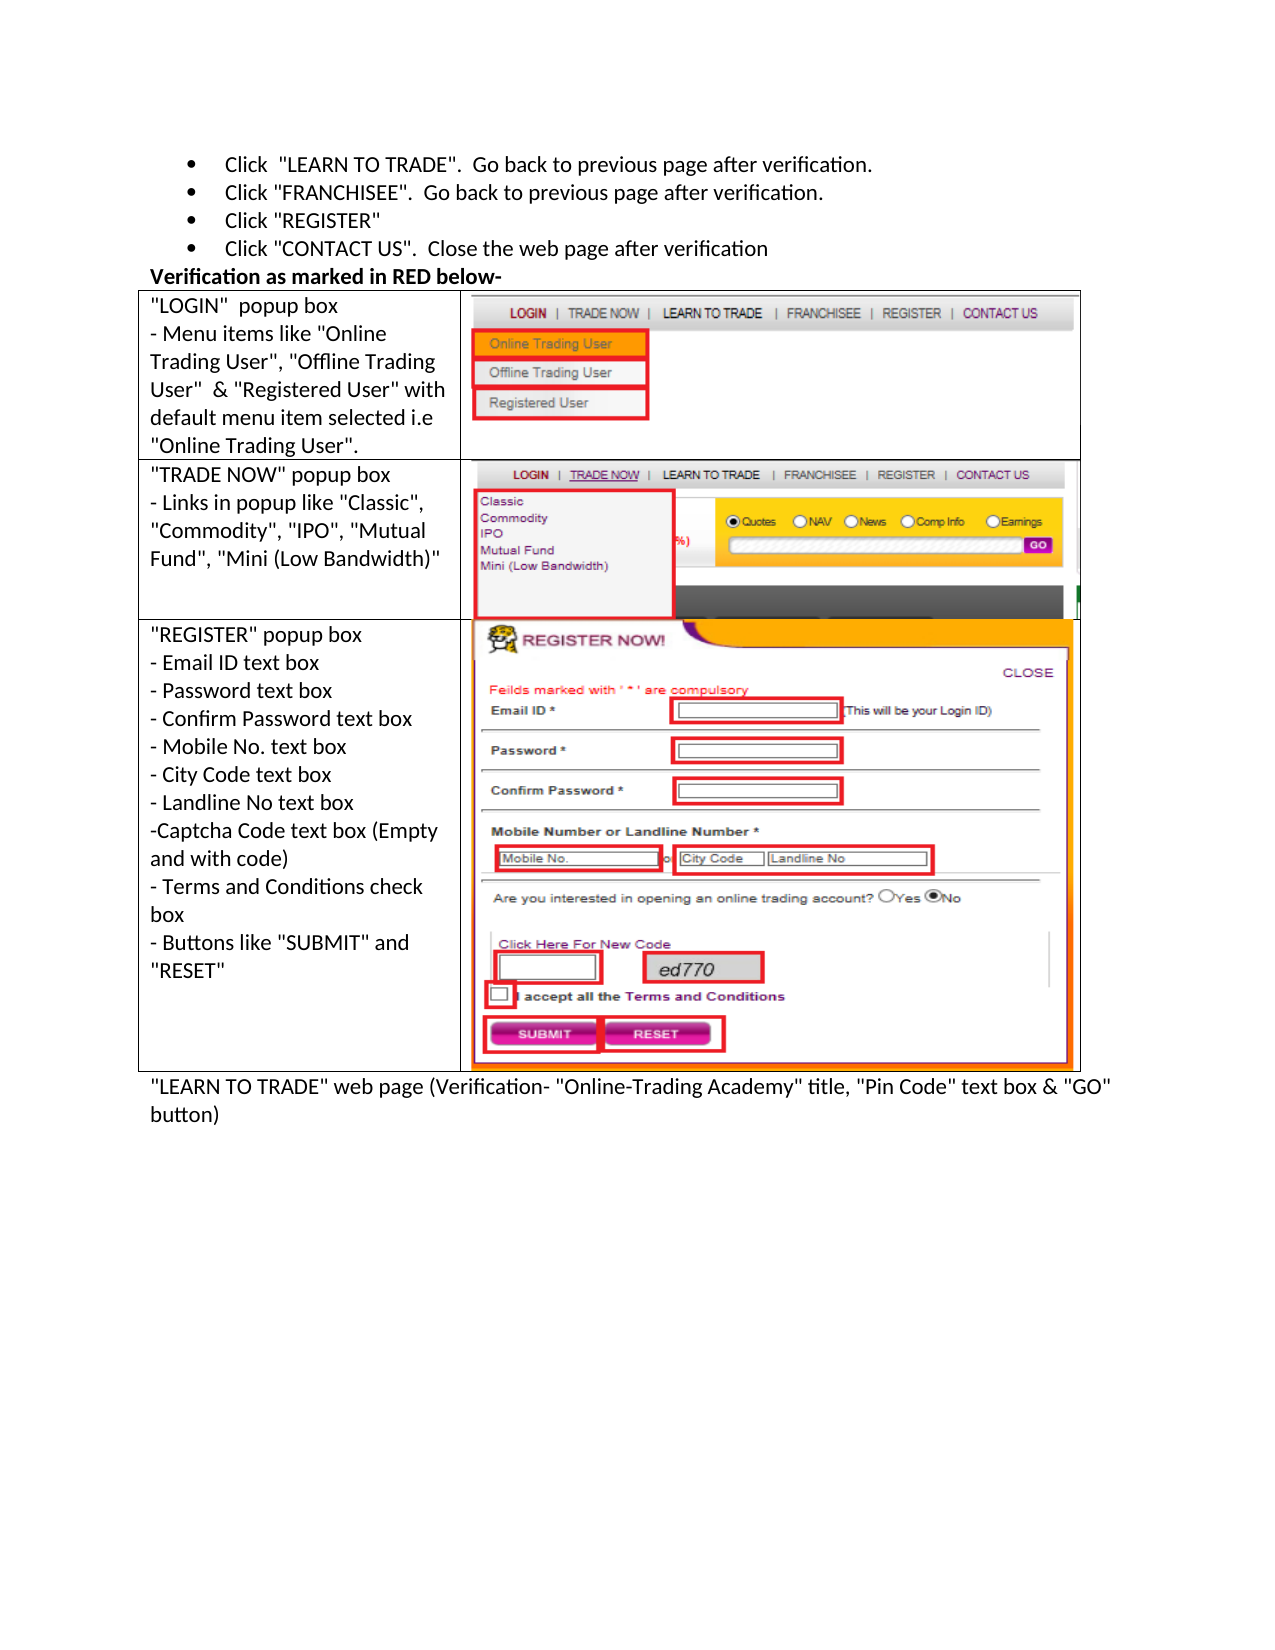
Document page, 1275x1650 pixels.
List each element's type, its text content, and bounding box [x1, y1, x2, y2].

list Click "LEARN TO TRADE". Go back to previous page after verification. [187, 150, 1125, 178]
picture [471, 460, 1081, 1071]
table_cell [461, 460, 471, 619]
list Click "FRANCHISEE". Go back to previous page after verification. [187, 178, 1125, 206]
table_cell "REGISTER" popup box - Email ID text box - Password text box - Confirm Password text box - Mobile No. text box - City Code text box - Landline No text box -Captcha Code text box (Empty and with code) - Terms and Conditions check box - Buttons like "SUBMIT" and "RESET" [139, 620, 460, 1071]
table_cell [461, 620, 471, 1071]
list Click "REGISTER" [187, 206, 1125, 234]
table_cell [1074, 620, 1080, 1071]
table_header "LOGIN" popup box - Menu items like "Online Trading User", "Offline Trading User" & "Registered User" with default menu item selected i.e "Online Trading User". [139, 291, 460, 459]
picture [471, 291, 1081, 425]
list Click "CONTACT US". Close the web page after verification [187, 234, 1125, 262]
text Verification as marked in RED below- [150, 262, 1125, 290]
table_header [461, 291, 1080, 459]
table_cell "TRADE NOW" popup box - Links in popup like "Classic", "Commodity", "IPO", "Mutual Fund", "Mini (Low Bandwidth)" [139, 460, 460, 619]
text "LEARN TO TRADE" web page (Verification- "Online-Trading Academy" title, "Pin Code" text box & "GO" button) [150, 1072, 1125, 1128]
